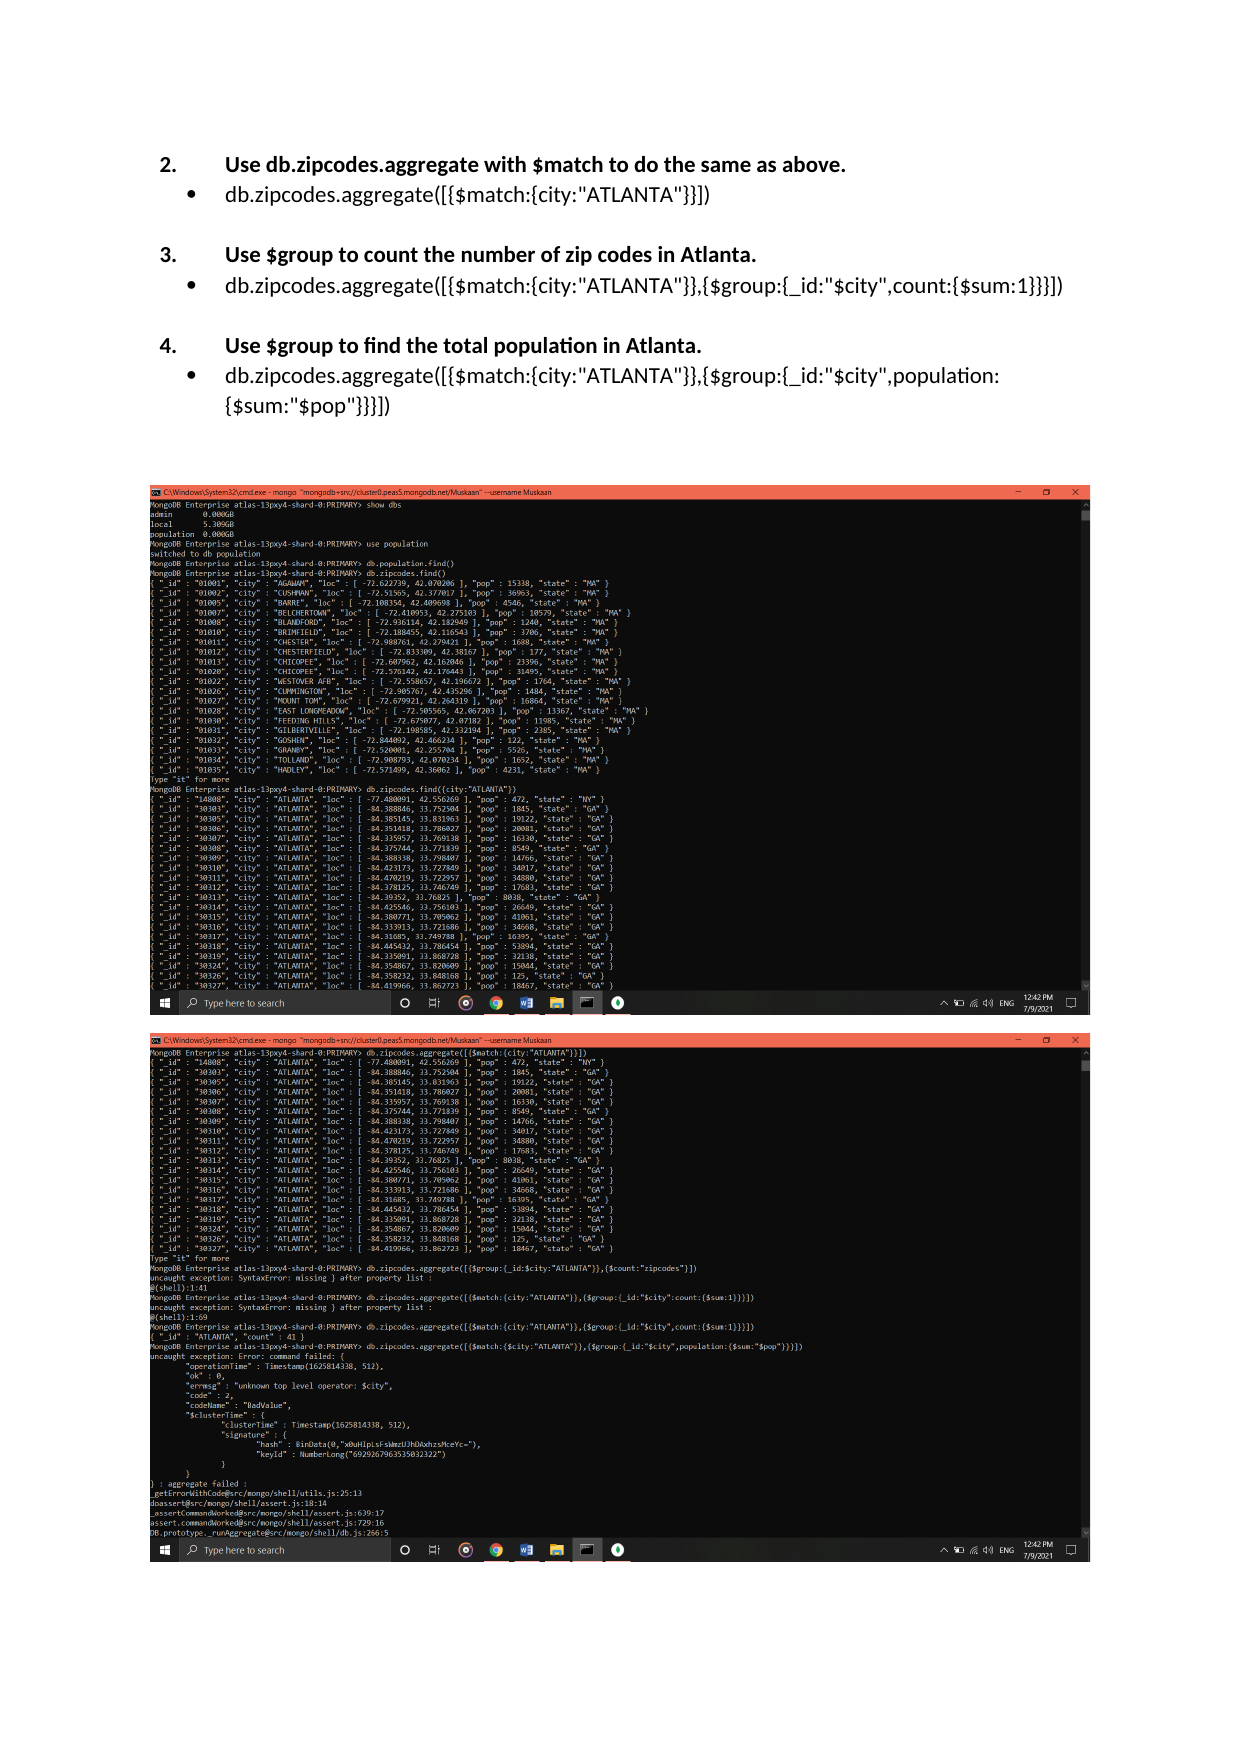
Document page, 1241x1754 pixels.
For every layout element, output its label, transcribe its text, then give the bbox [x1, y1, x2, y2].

list Use $group to count the number of zip codes in Atlanta. [159, 241, 1090, 269]
picture [150, 485, 1091, 1015]
list db.zipcodes.aggregate([{$match:{city:"ATLANTA"}},{$group:{_id:"$city",population:{$sum:"$pop"}}}]) [187, 361, 1090, 420]
picture [150, 1033, 1091, 1562]
list Use $group to find the total population in Atlanta. [159, 331, 1090, 359]
list db.zipcodes.aggregate([{$match:{city:"ATLANTA"}}]) [187, 180, 1090, 208]
list db.zipcodes.aggregate([{$match:{city:"ATLANTA"}},{$group:{_id:"$city",count:{$sum:1}}}]) [187, 271, 1090, 299]
list Use db.zipcodes.aggregate with $match to do the same as above. [159, 150, 1090, 178]
